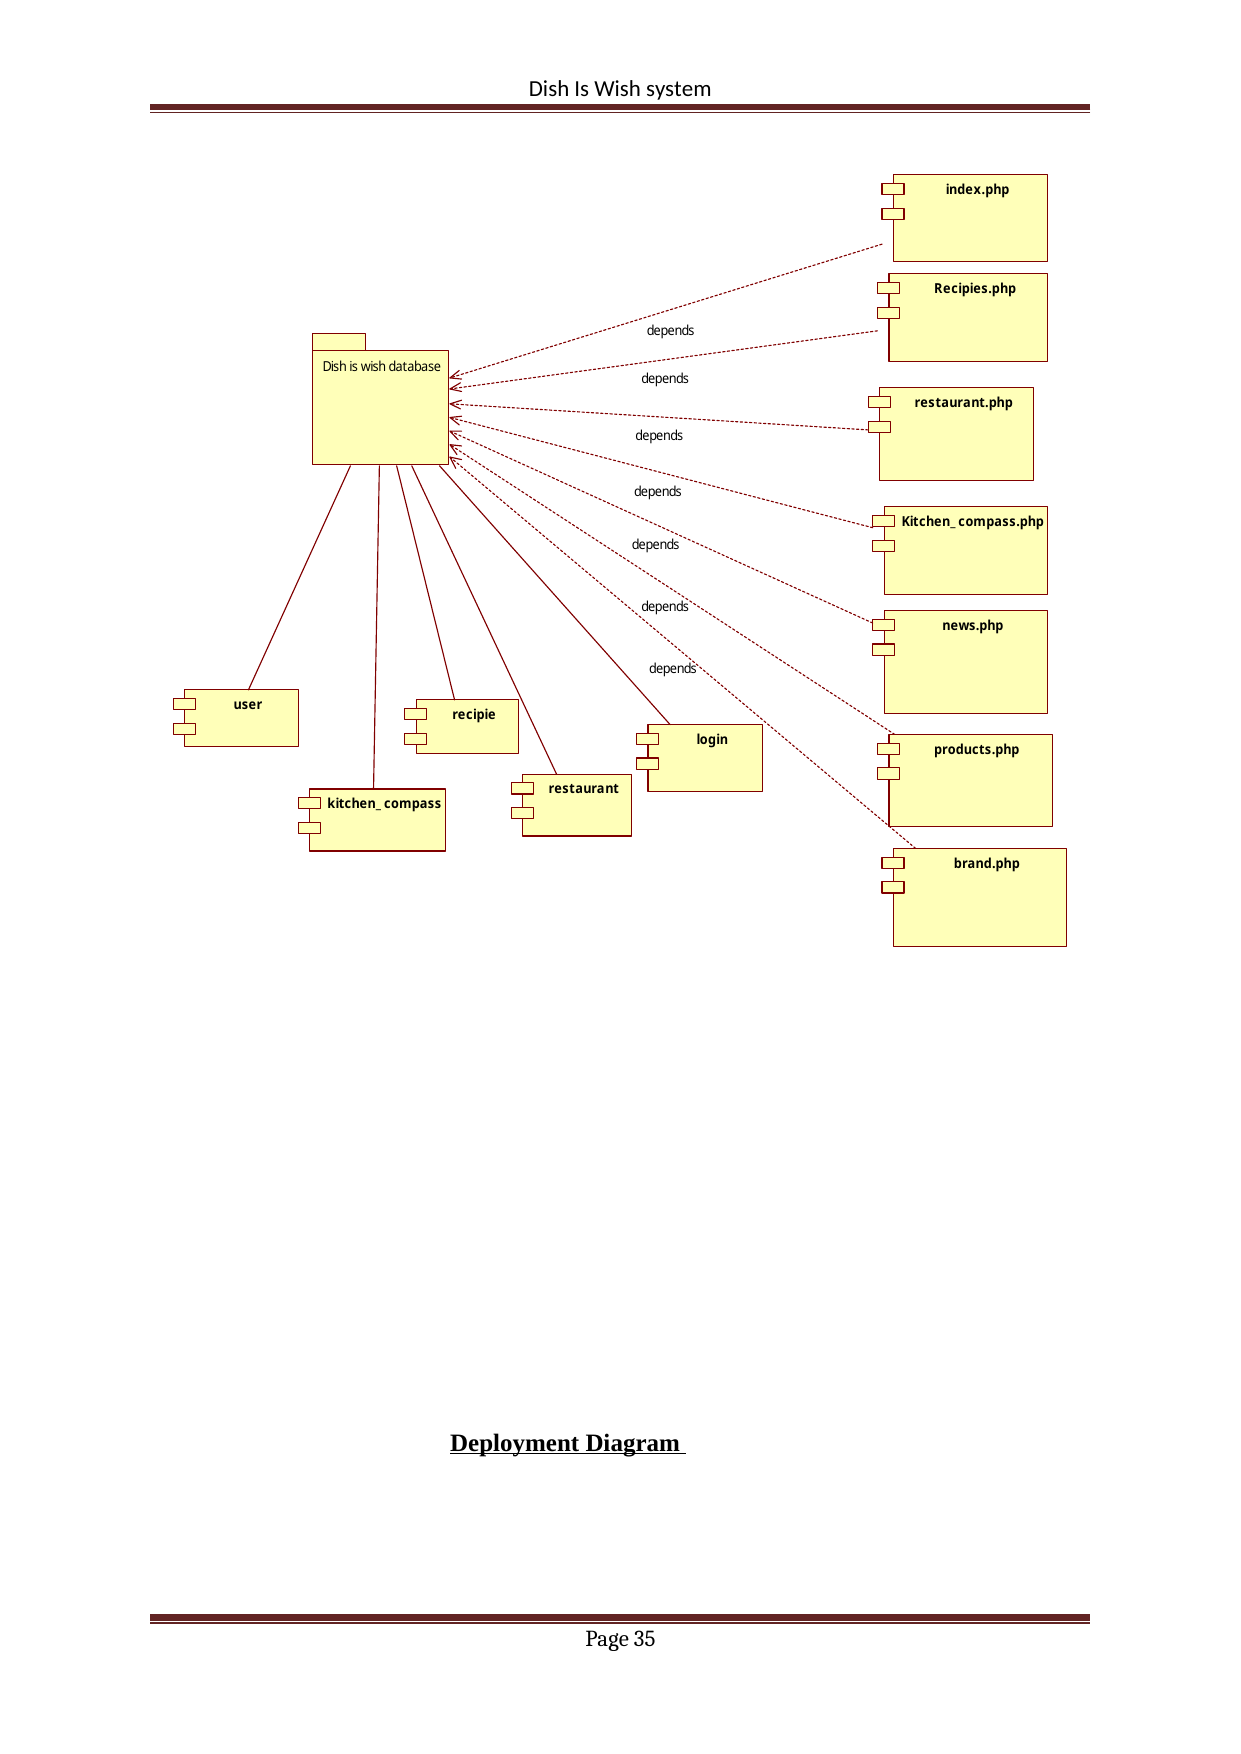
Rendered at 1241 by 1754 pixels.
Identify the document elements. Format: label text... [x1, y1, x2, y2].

text Deployment Diagram [450, 1428, 1090, 1457]
